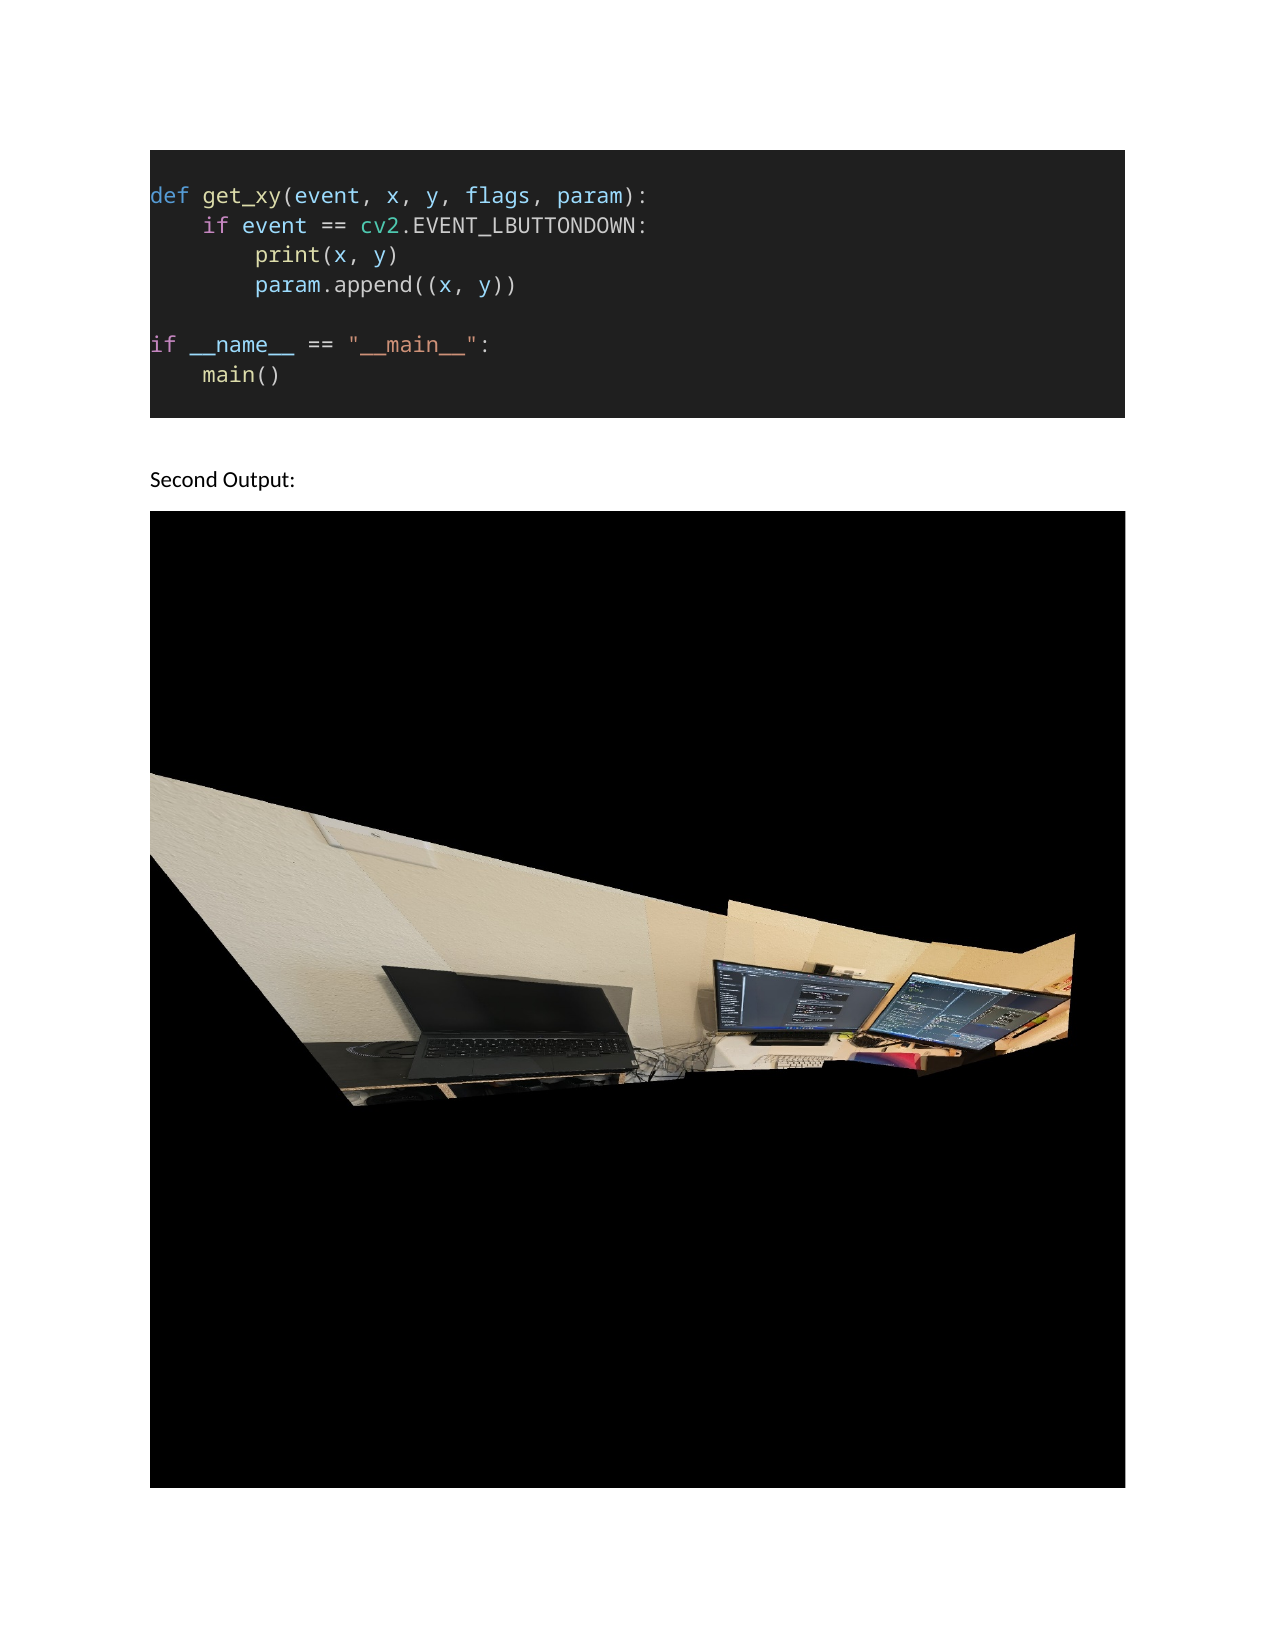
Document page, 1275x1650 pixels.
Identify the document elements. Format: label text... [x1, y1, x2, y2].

text def get_xy(event, x, y, flags, param): [150, 180, 1125, 209]
text if event == cv2.EVENT_LBUTTONDOWN: [150, 209, 1125, 239]
text param.append((x, y)) [150, 269, 1125, 299]
text main() [150, 358, 1125, 388]
text Second Output: [150, 465, 1125, 493]
text if __name__ == "__main__": [150, 329, 1125, 358]
text print(x, y) [150, 239, 1125, 269]
picture [150, 511, 1126, 1488]
